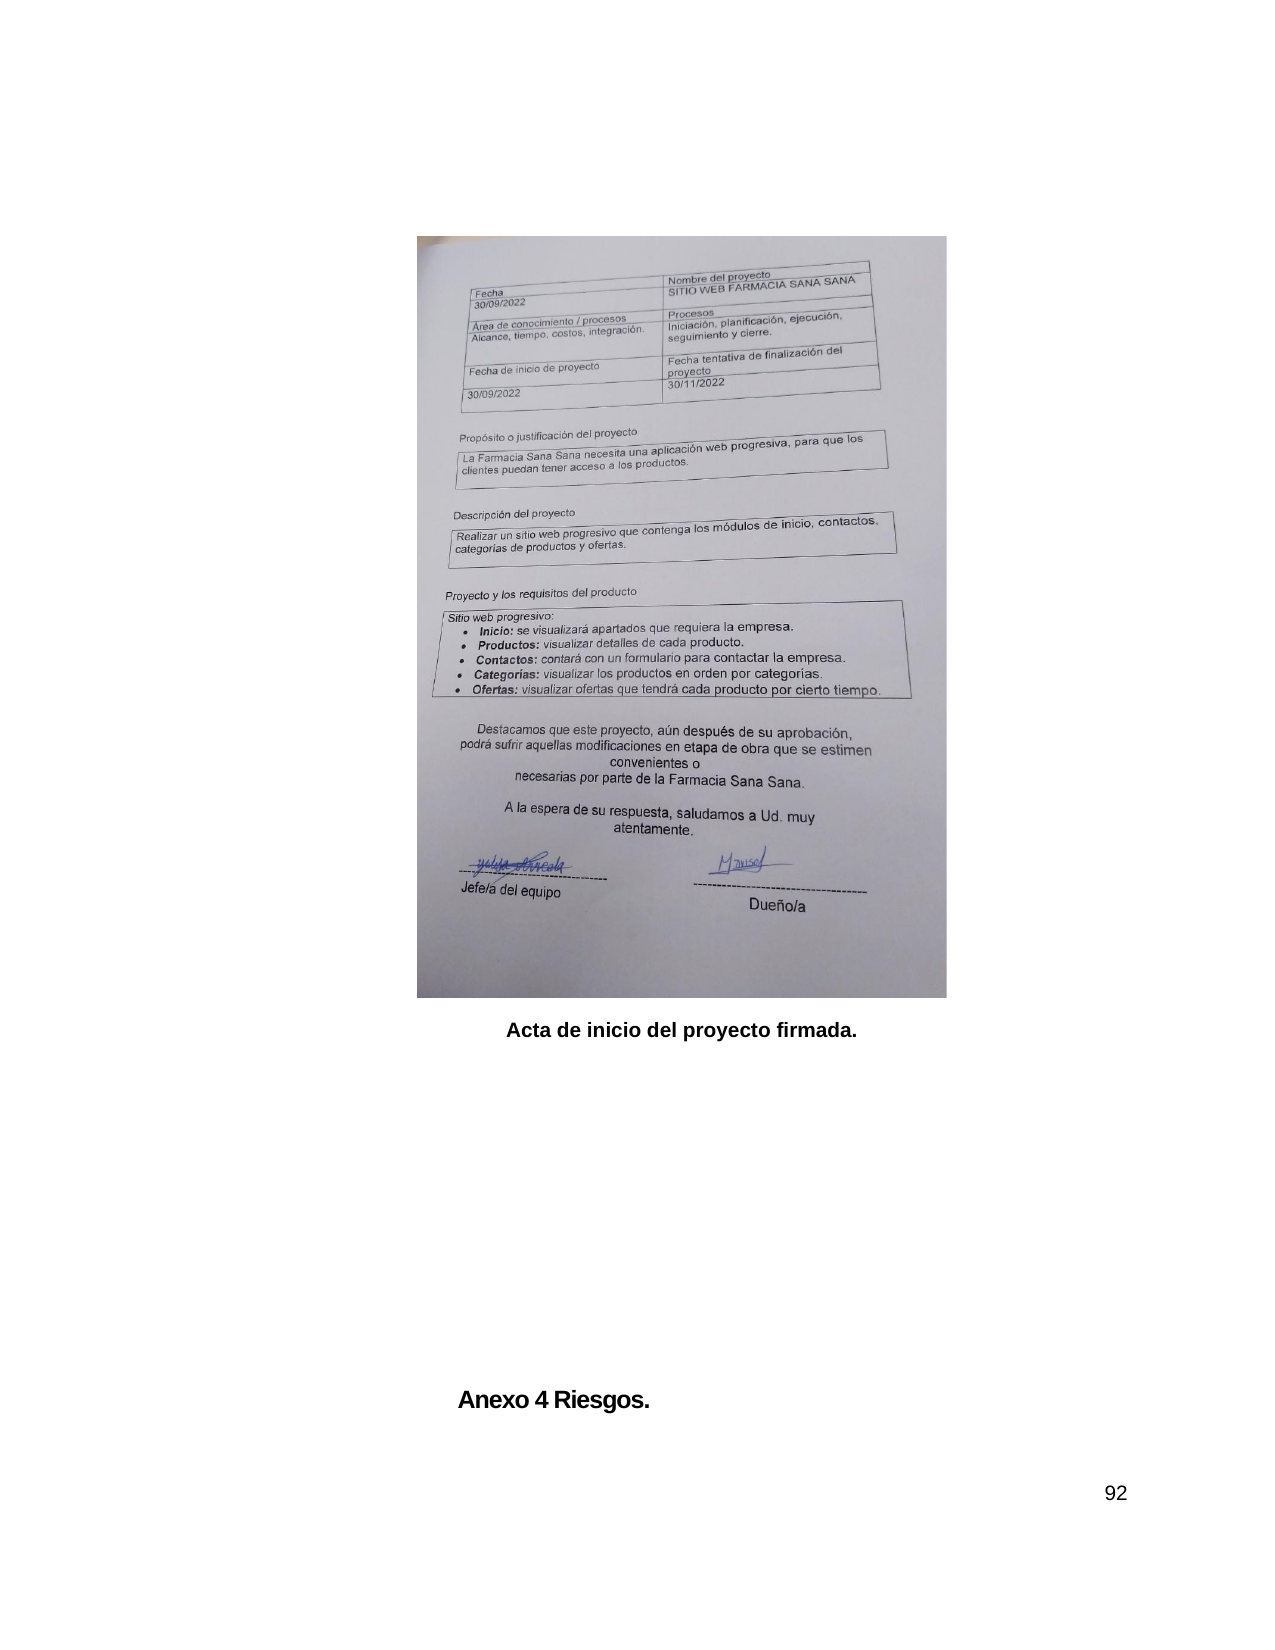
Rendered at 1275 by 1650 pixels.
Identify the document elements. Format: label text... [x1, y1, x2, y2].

title Anexo 4 Riesgos. [384, 1386, 1127, 1414]
picture [417, 236, 947, 998]
text Acta de inicio del proyecto firmada. [236, 1018, 1127, 1042]
